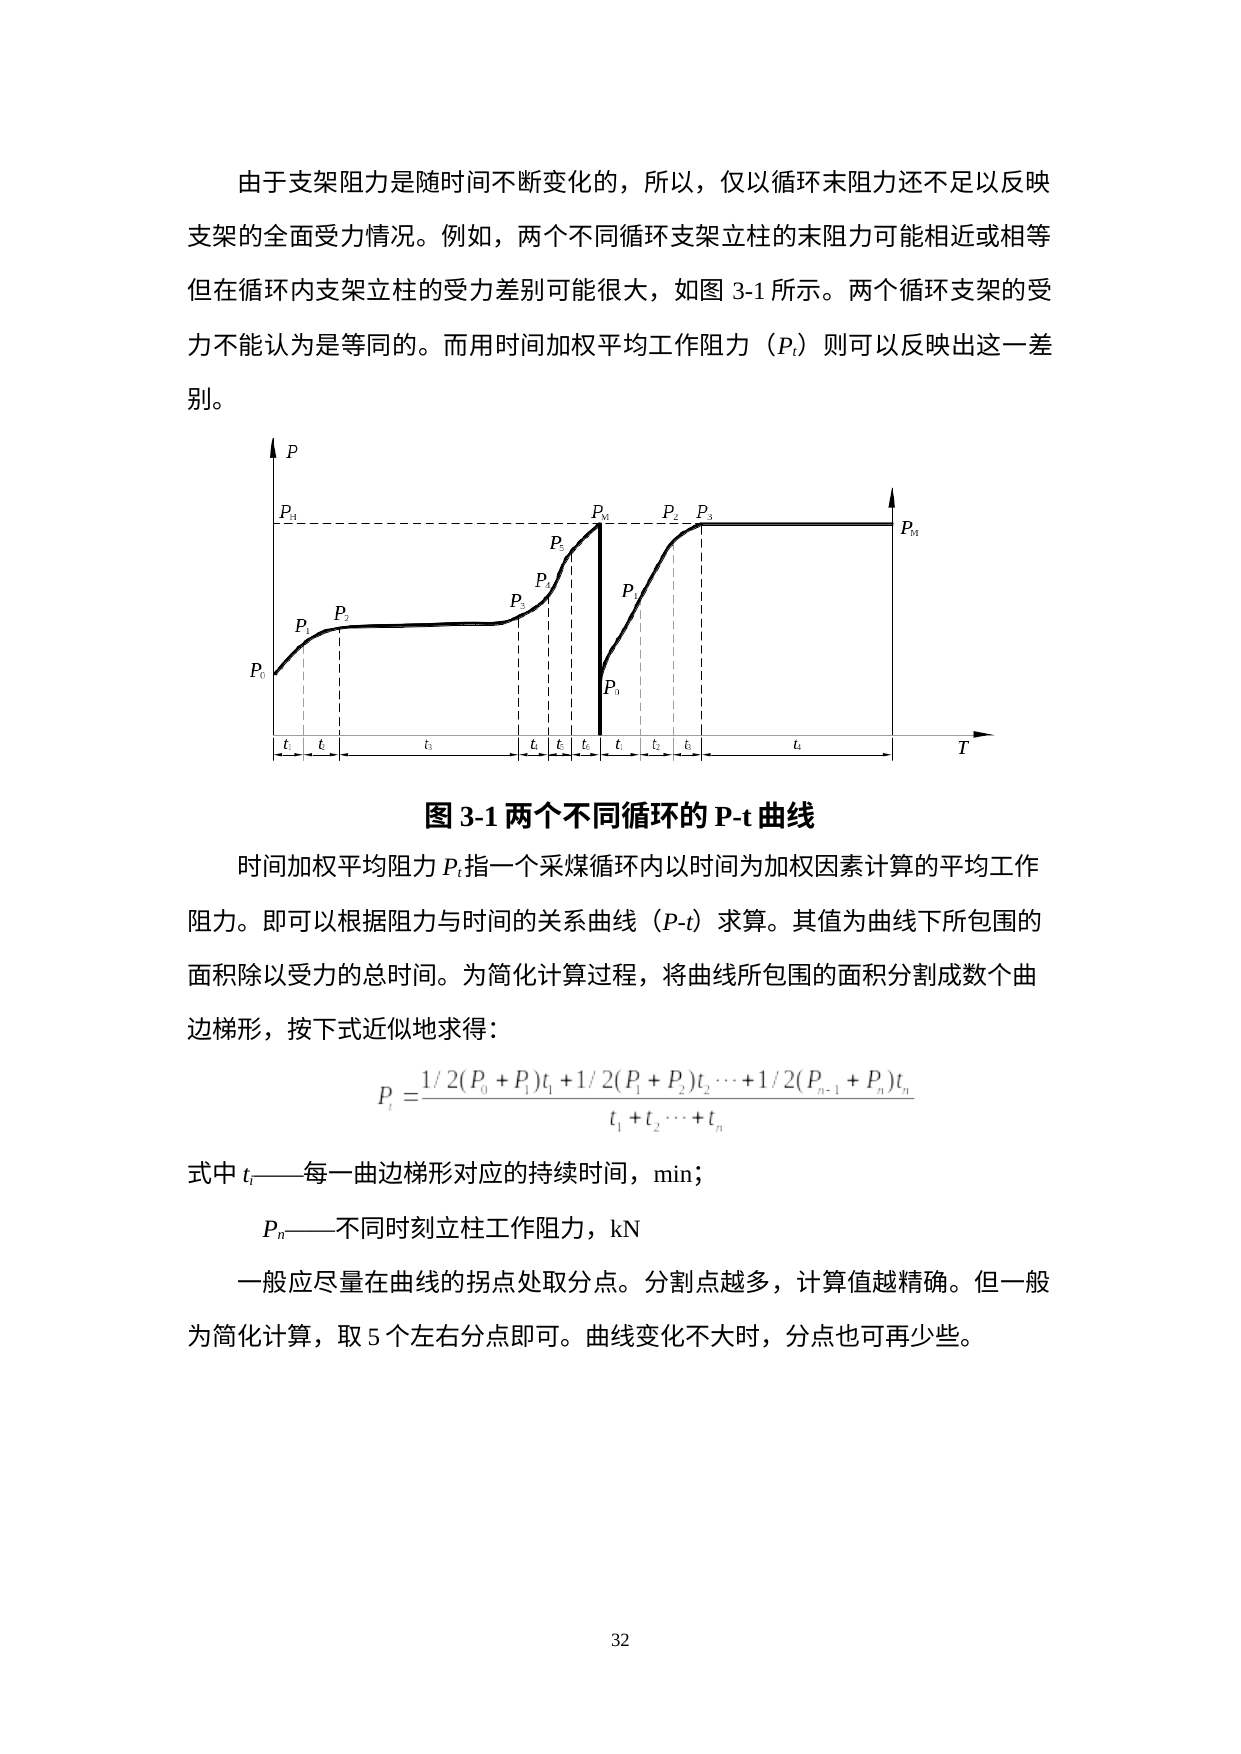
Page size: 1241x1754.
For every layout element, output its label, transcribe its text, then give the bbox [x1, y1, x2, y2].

text 图3-1两个不同循环的P-t曲线 [187, 782, 1053, 847]
text 由于支架阻力是随时间不断变化的，所以，仅以循环末阻力还不足以反映支架的全面受力情况。例如，两个不同循环支架立柱的末阻力可能相近或相等，但在循环内支架立柱的受力差别可能很大，如图3-1所示。两个循环支架的受力不能认为是等同的。而用时间加权平均工作阻力（Pt）则可以反映出这一差别。 [187, 162, 1053, 416]
text Pn——不同时刻立柱工作阻力，kN [187, 1208, 1053, 1244]
text 时间加权平均阻力Pt指一个采煤循环内以时间为加权因素计算的平均工作阻力。即可以根据阻力与时间的关系曲线（P-t）求算。其值为曲线下所包围的面积除以受力的总时间。为简化计算过程，将曲线所包围的面积分割成数个曲边梯形，按下式近似地求得： [187, 847, 1053, 1046]
text 一般应尽量在曲线的拐点处取分点。分割点越多，计算值越精确。但一般为简化计算，取5个左右分点即可。曲线变化不大时，分点也可再少些。 [187, 1262, 1053, 1353]
text 式中ti——每一曲边梯形对应的持续时间，min； [187, 1154, 1053, 1190]
